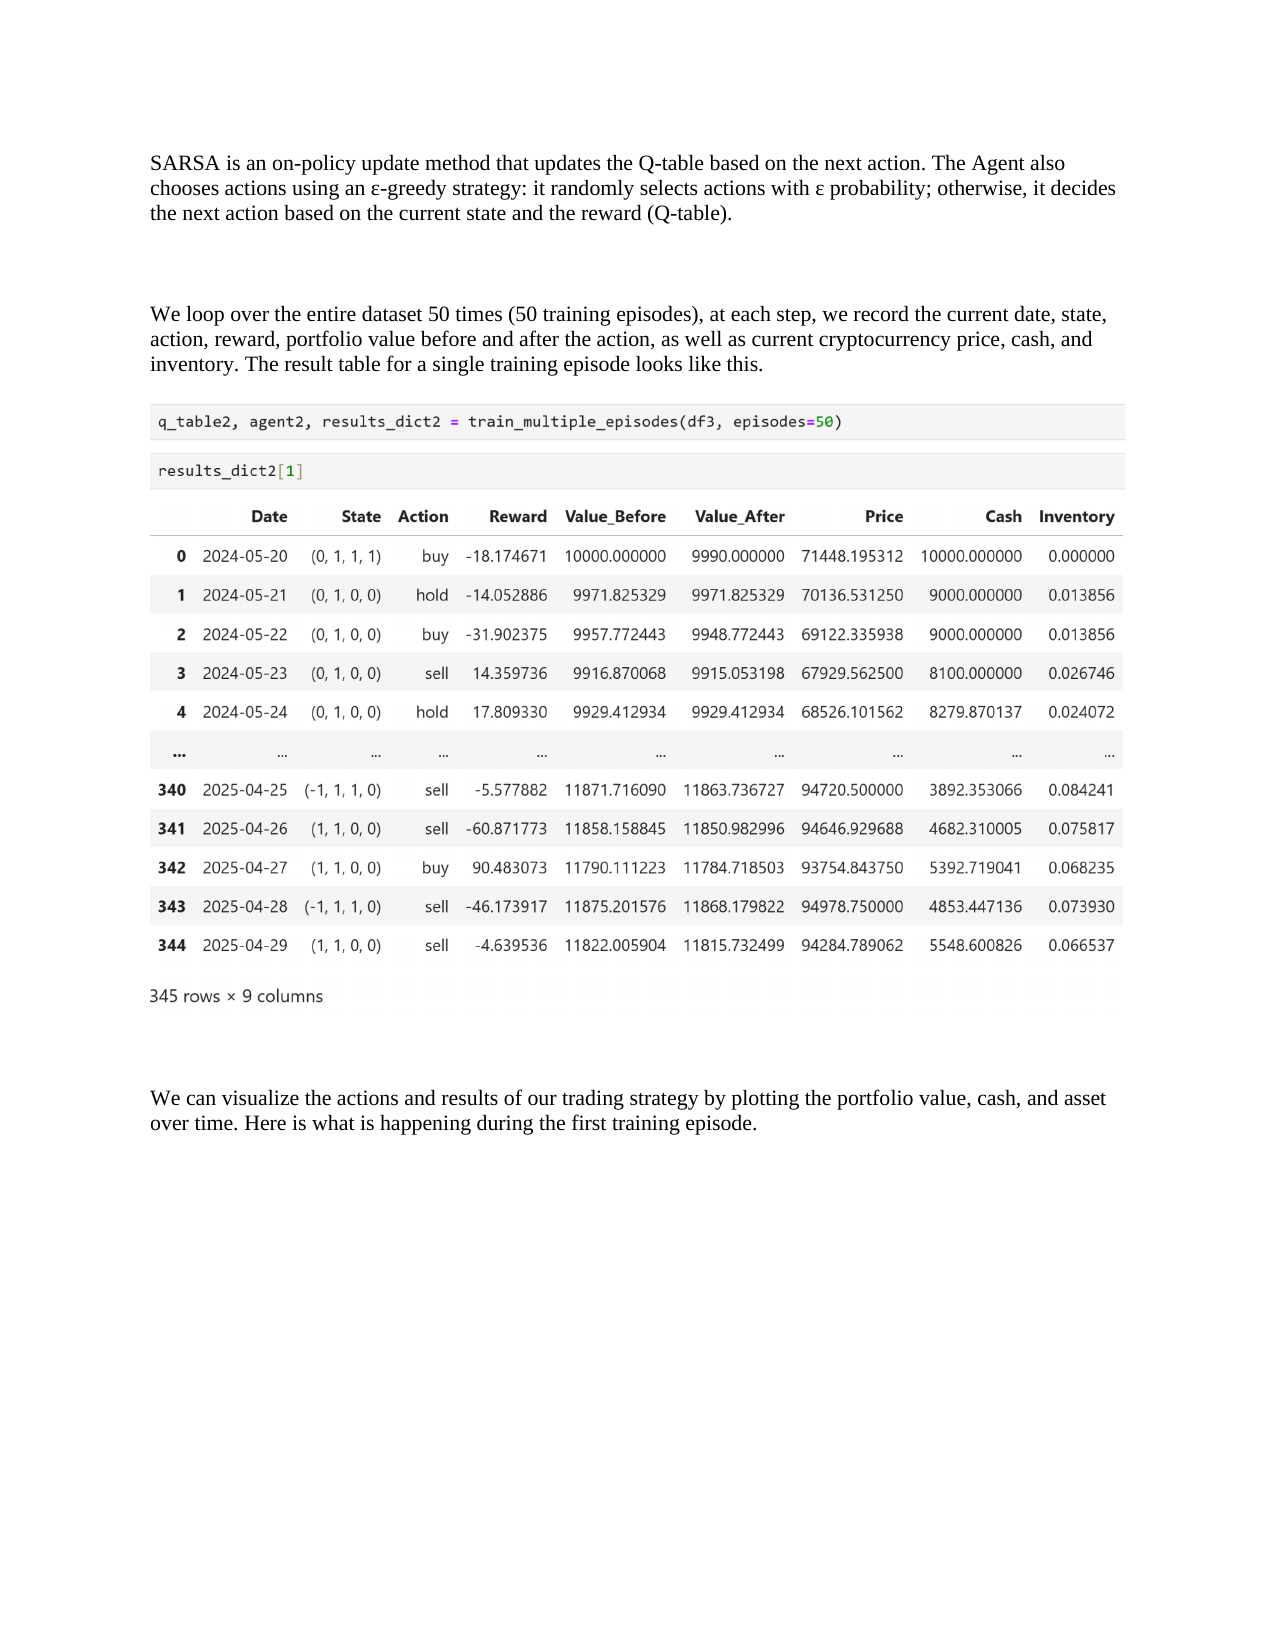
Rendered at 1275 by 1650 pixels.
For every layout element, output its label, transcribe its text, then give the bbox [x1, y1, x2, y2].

text We loop over the entire dataset 50 times (50 training episodes), at each step, we record the current date, state, action, reward, portfolio value before and after the action, as well as current cryptocurrency price, cash, and inventory. The result table for a single training episode looks like this. [150, 301, 1125, 376]
picture [150, 401, 1125, 1010]
text We can visualize the actions and results of our trading strategy by plotting the portfolio value, cash, and asset over time. Here is what is happening during the first training episode. [150, 1085, 1125, 1135]
text SARSA is an on-policy update method that updates the Q-table based on the next action. The Agent also chooses actions using an ε-greedy strategy: it randomly selects actions with ε probability; otherwise, it decides the next action based on the current state and the reward (Q-table). [150, 150, 1125, 226]
